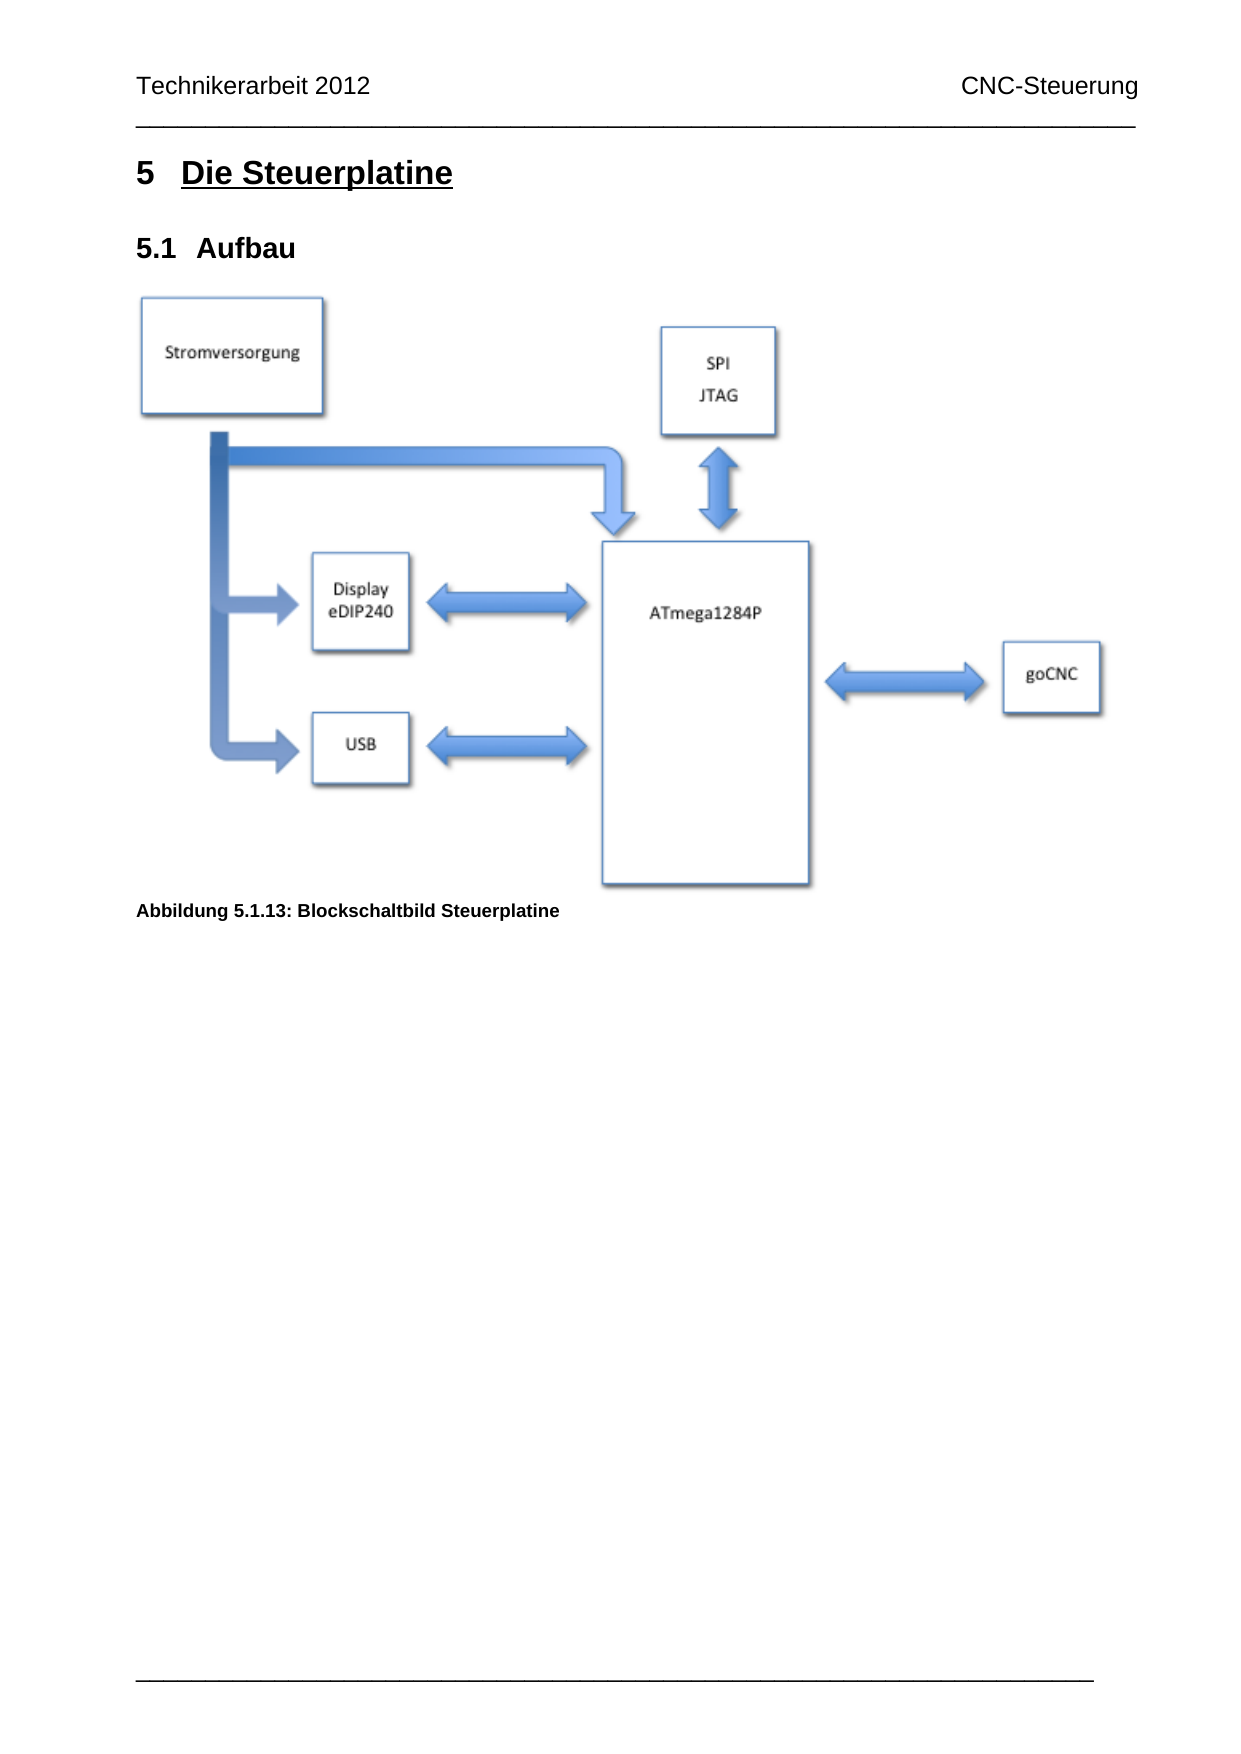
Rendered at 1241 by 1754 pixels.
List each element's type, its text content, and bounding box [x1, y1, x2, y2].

subtitle Aufbau [136, 231, 1140, 264]
picture [135, 293, 1112, 896]
subtitle Die Steuerplatine [136, 153, 1140, 192]
